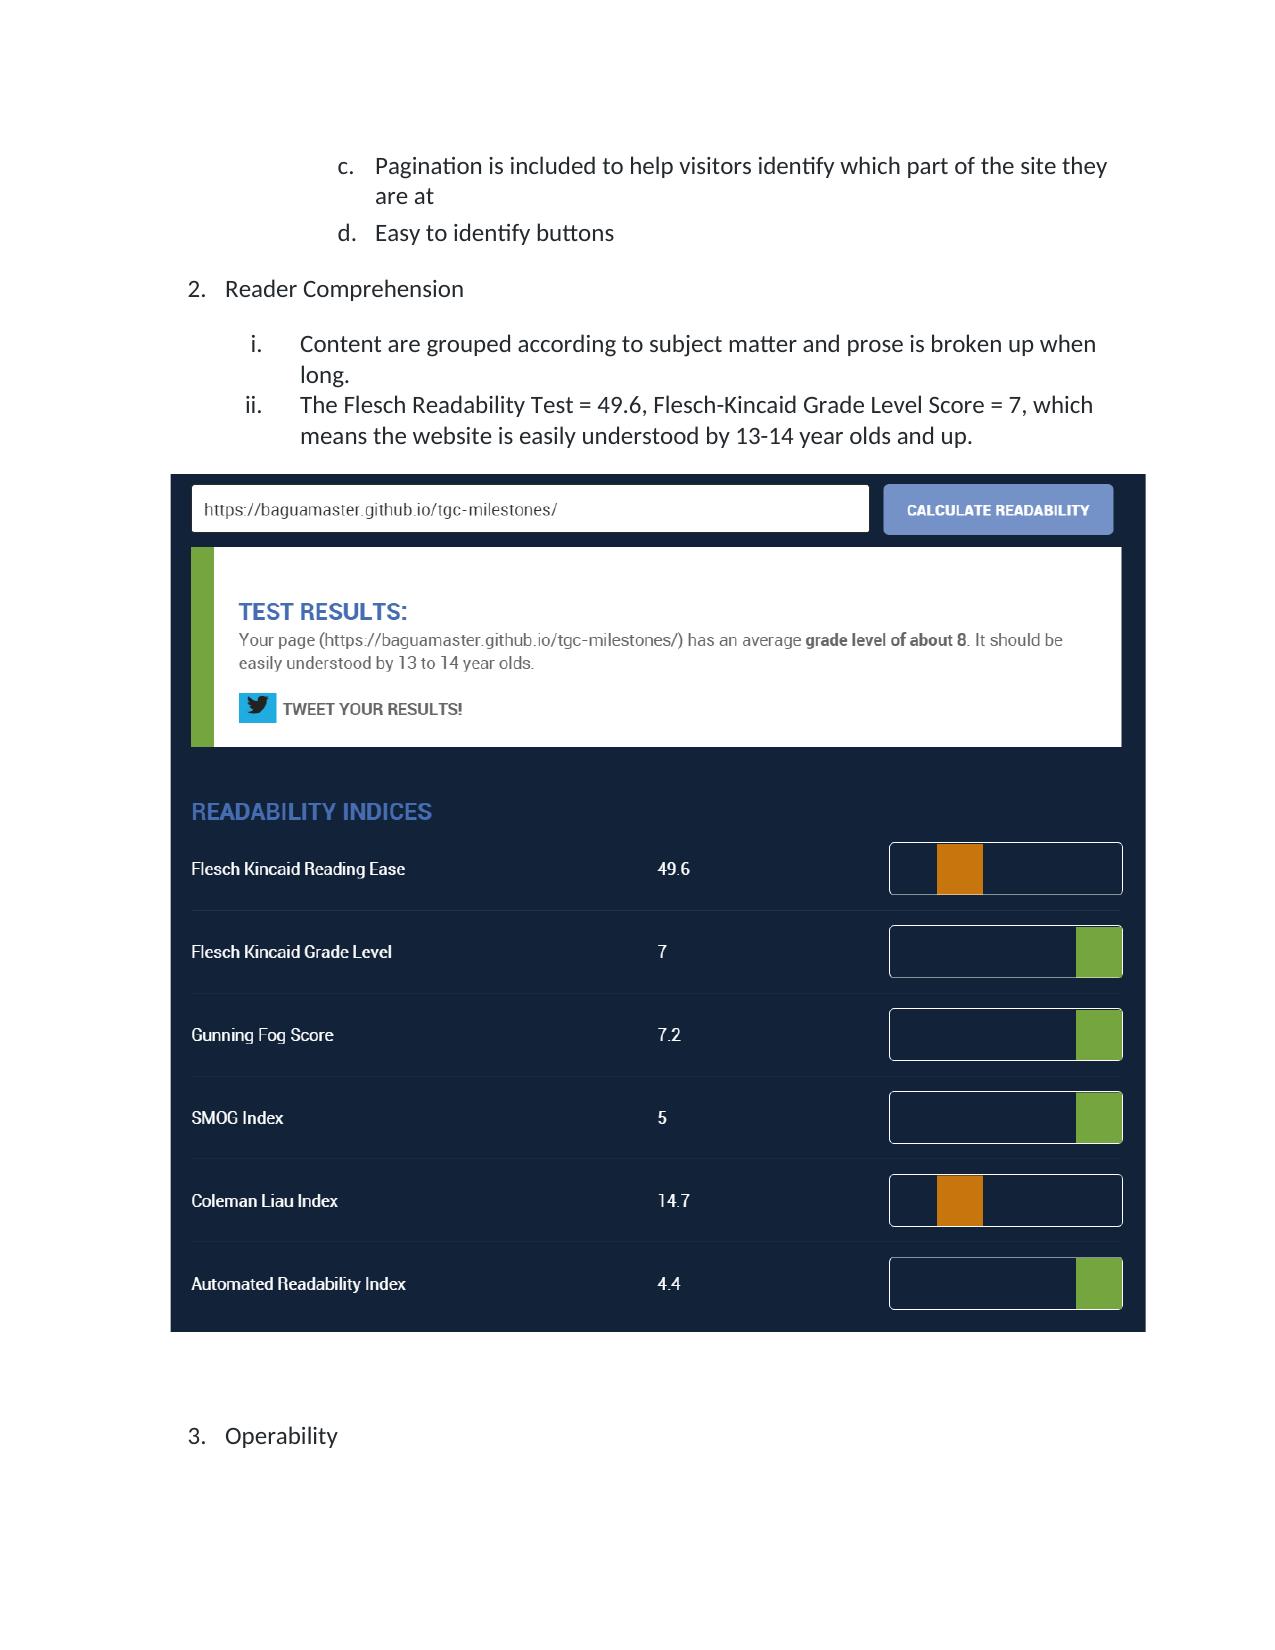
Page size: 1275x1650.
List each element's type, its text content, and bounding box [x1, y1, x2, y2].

list Reader Comprehension [187, 273, 1125, 303]
list Pagination is included to help visitors identify which part of the site they are at [337, 150, 1125, 211]
list Easy to identify buttons [337, 217, 1125, 248]
list The Flesch Readability Test = 49.6, Flesch-Kincaid Grade Level Score = 7, which means the website is easily understood by 13-14 year olds and up. [262, 389, 1125, 450]
list Operability [187, 1420, 1125, 1451]
picture [170, 474, 1146, 1332]
list Content are grouped according to subject matter and prose is broken up when long. [262, 328, 1125, 389]
